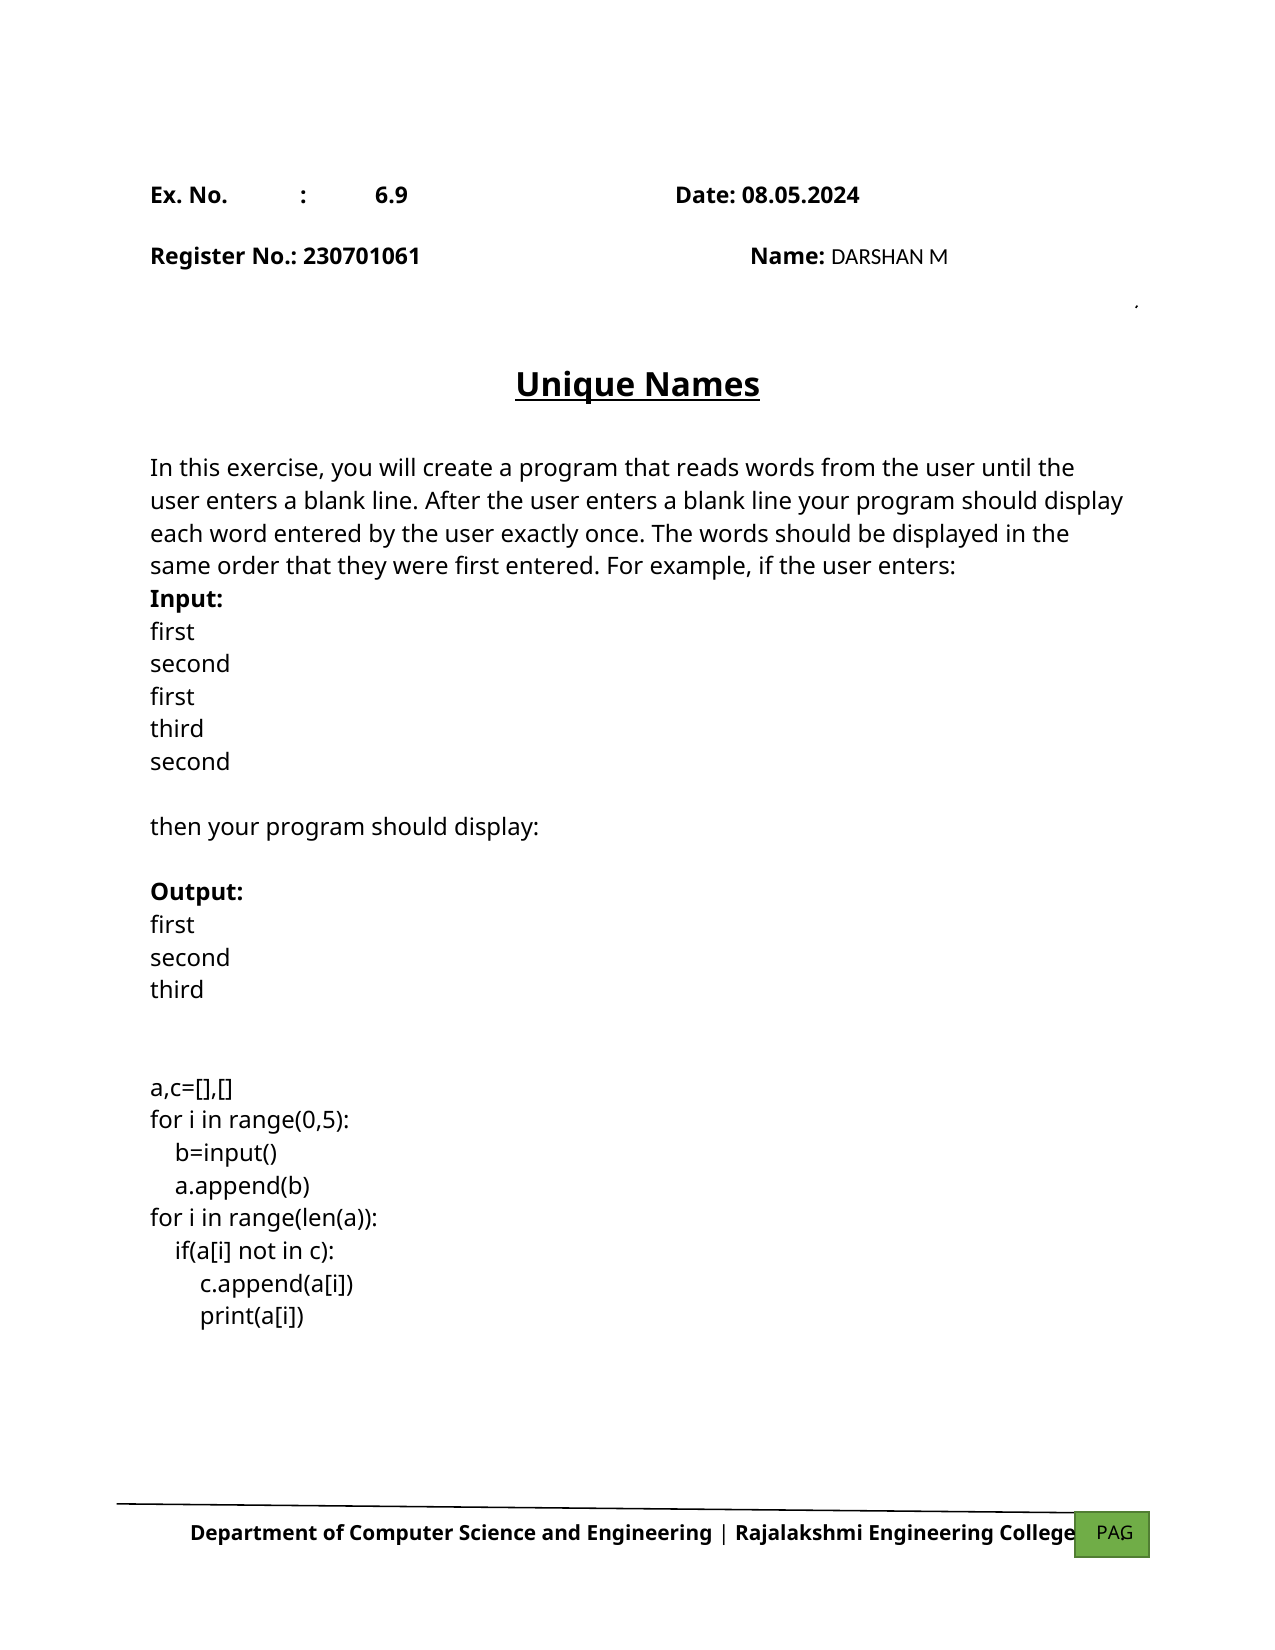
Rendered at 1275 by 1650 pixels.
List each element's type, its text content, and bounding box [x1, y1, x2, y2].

text second [150, 647, 1125, 679]
text c.append(a[i]) [150, 1266, 1125, 1299]
text In this exercise, you will create a program that reads words from the user until the user enters a blank line. After the user enters a blank line your program should display each word entered by the user exactly once. The words should be displayed in the same order that they were first entered. For example, if the user enters: [150, 451, 1125, 582]
text third [150, 973, 1125, 1006]
text a,c=[],[] [150, 1071, 1125, 1103]
text Unique Names [150, 360, 1125, 406]
text first [150, 679, 1125, 712]
text second [150, 745, 1125, 777]
text for i in range(0,5): [150, 1103, 1125, 1136]
text for i in range(len(a)): [150, 1201, 1125, 1234]
text second [150, 940, 1125, 973]
text a.append(b) [150, 1168, 1125, 1201]
text Input: [150, 582, 1125, 614]
text Ex. No. : 6.9 Date: 08.05.2024 [150, 179, 1125, 210]
text b=input() [150, 1136, 1125, 1168]
text first [150, 614, 1125, 647]
text then your program should display: [150, 810, 1125, 842]
text print(a[i]) [150, 1299, 1125, 1332]
text first [150, 908, 1125, 940]
text third [150, 712, 1125, 745]
text if(a[i] not in c): [150, 1234, 1125, 1266]
text Output: [150, 875, 1125, 908]
text Register No.: 230701061 Name: DARSHAN M [150, 239, 1125, 271]
